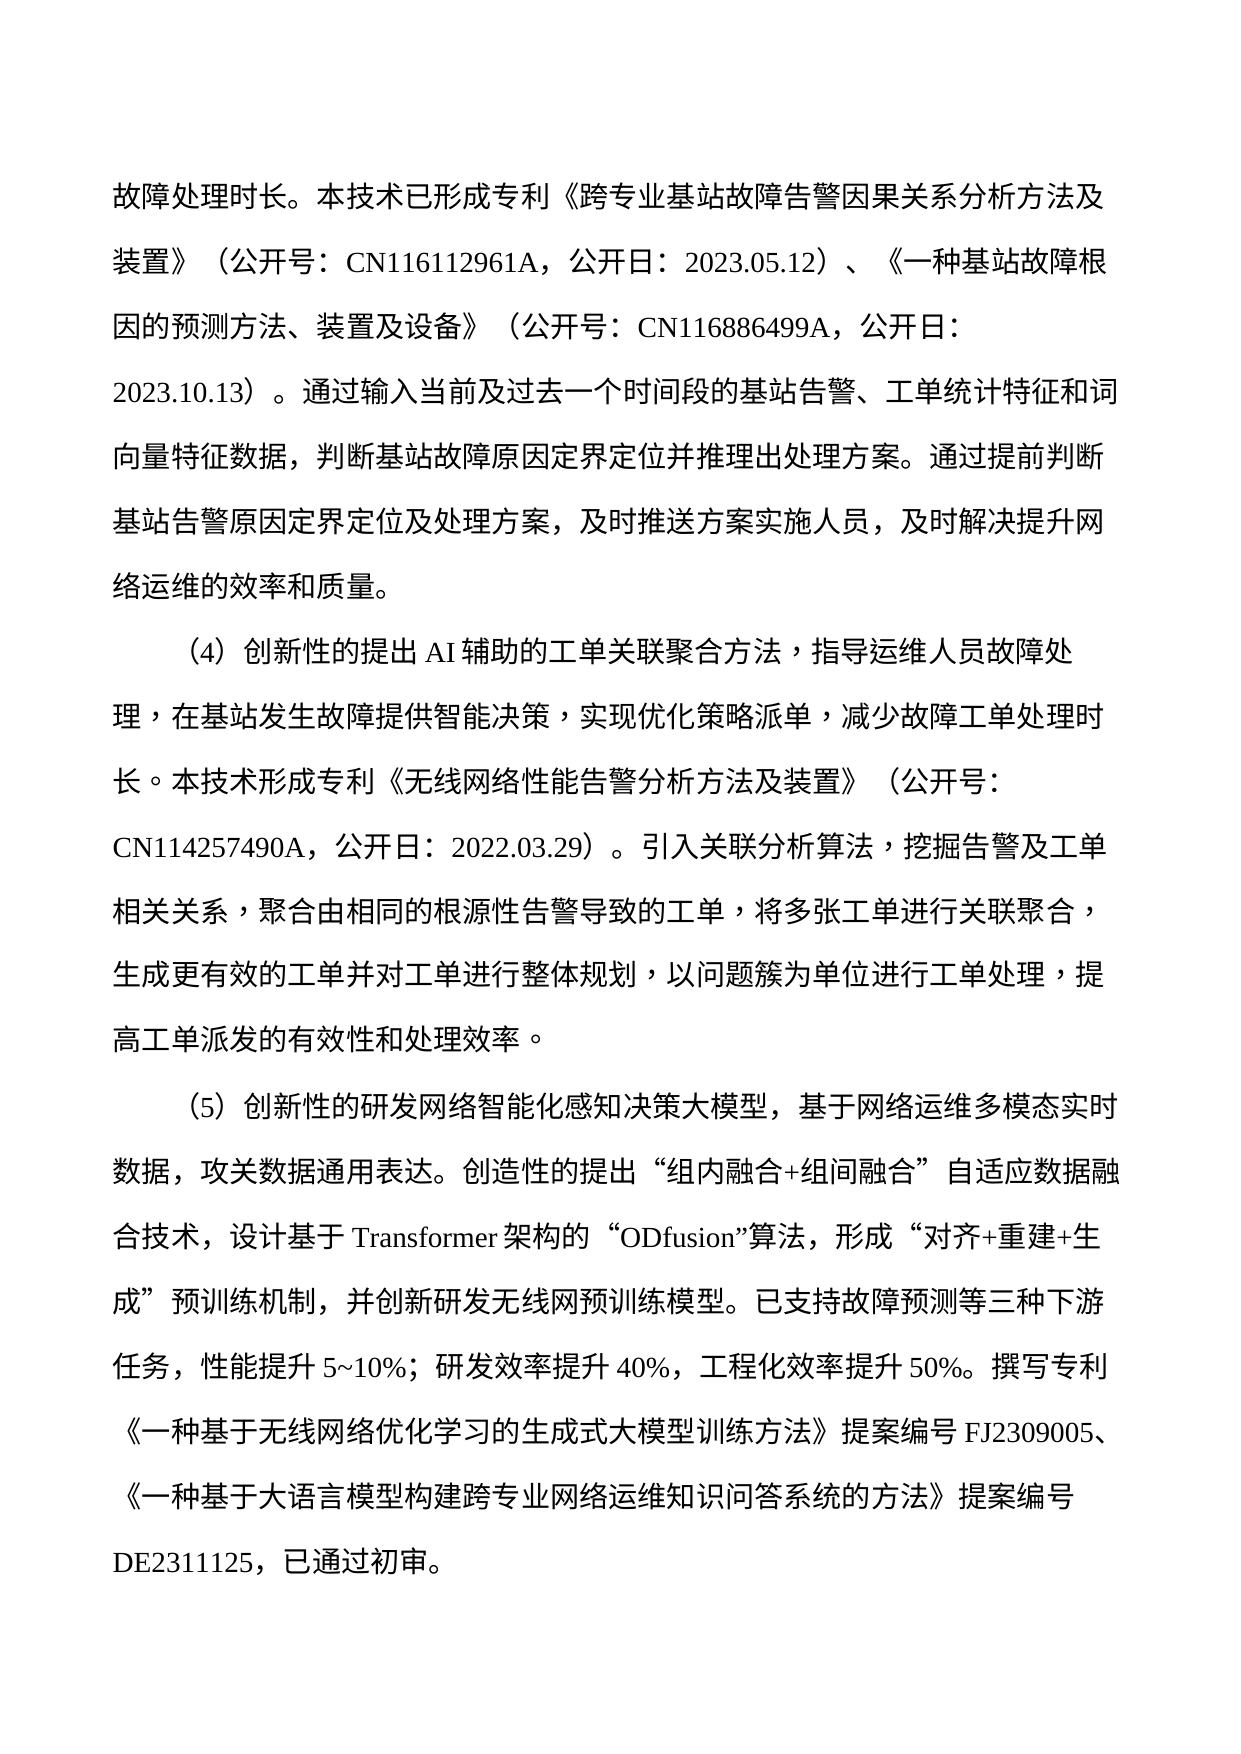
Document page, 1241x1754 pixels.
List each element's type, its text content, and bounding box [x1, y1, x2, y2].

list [112, 162, 1128, 617]
list （4）创新性的提出AI辅助的工单关联聚合方法，指导运维人员故障处理，在基站发生故障提供智能决策，实现优化策略派单，减少故障工单处理时长。本技术形成专利《无线网络性能告警分析方法及装置》（公开号：CN114257490A，公开日：2022.03.29）。引入关联分析算法，挖掘告警及工单相关关系，聚合由相同的根源性告警导致的工单，将多张工单进行关联聚合，生成更有效的工单并对工单进行整体规划，以问题簇为单位进行工单处理，提高工单派发的有效性和处理效率。 [112, 617, 1128, 1072]
list （5）创新性的研发网络智能化感知决策大模型，基于网络运维多模态实时数据，攻关数据通用表达。创造性的提出“组内融合+组间融合”自适应数据融合技术，设计基于Transformer架构的“ODfusion”算法，形成“对齐+重建+生成”预训练机制，并创新研发无线网预训练模型。已支持故障预测等三种下游任务，性能提升5~10%；研发效率提升40%，工程化效率提升50%。撰写专利《一种基于无线网络优化学习的生成式大模型训练方法》提案编号FJ2309005、《一种基于大语言模型构建跨专业网络运维知识问答系统的方法》提案编号DE2311125，已通过初审。 [112, 1072, 1128, 1592]
